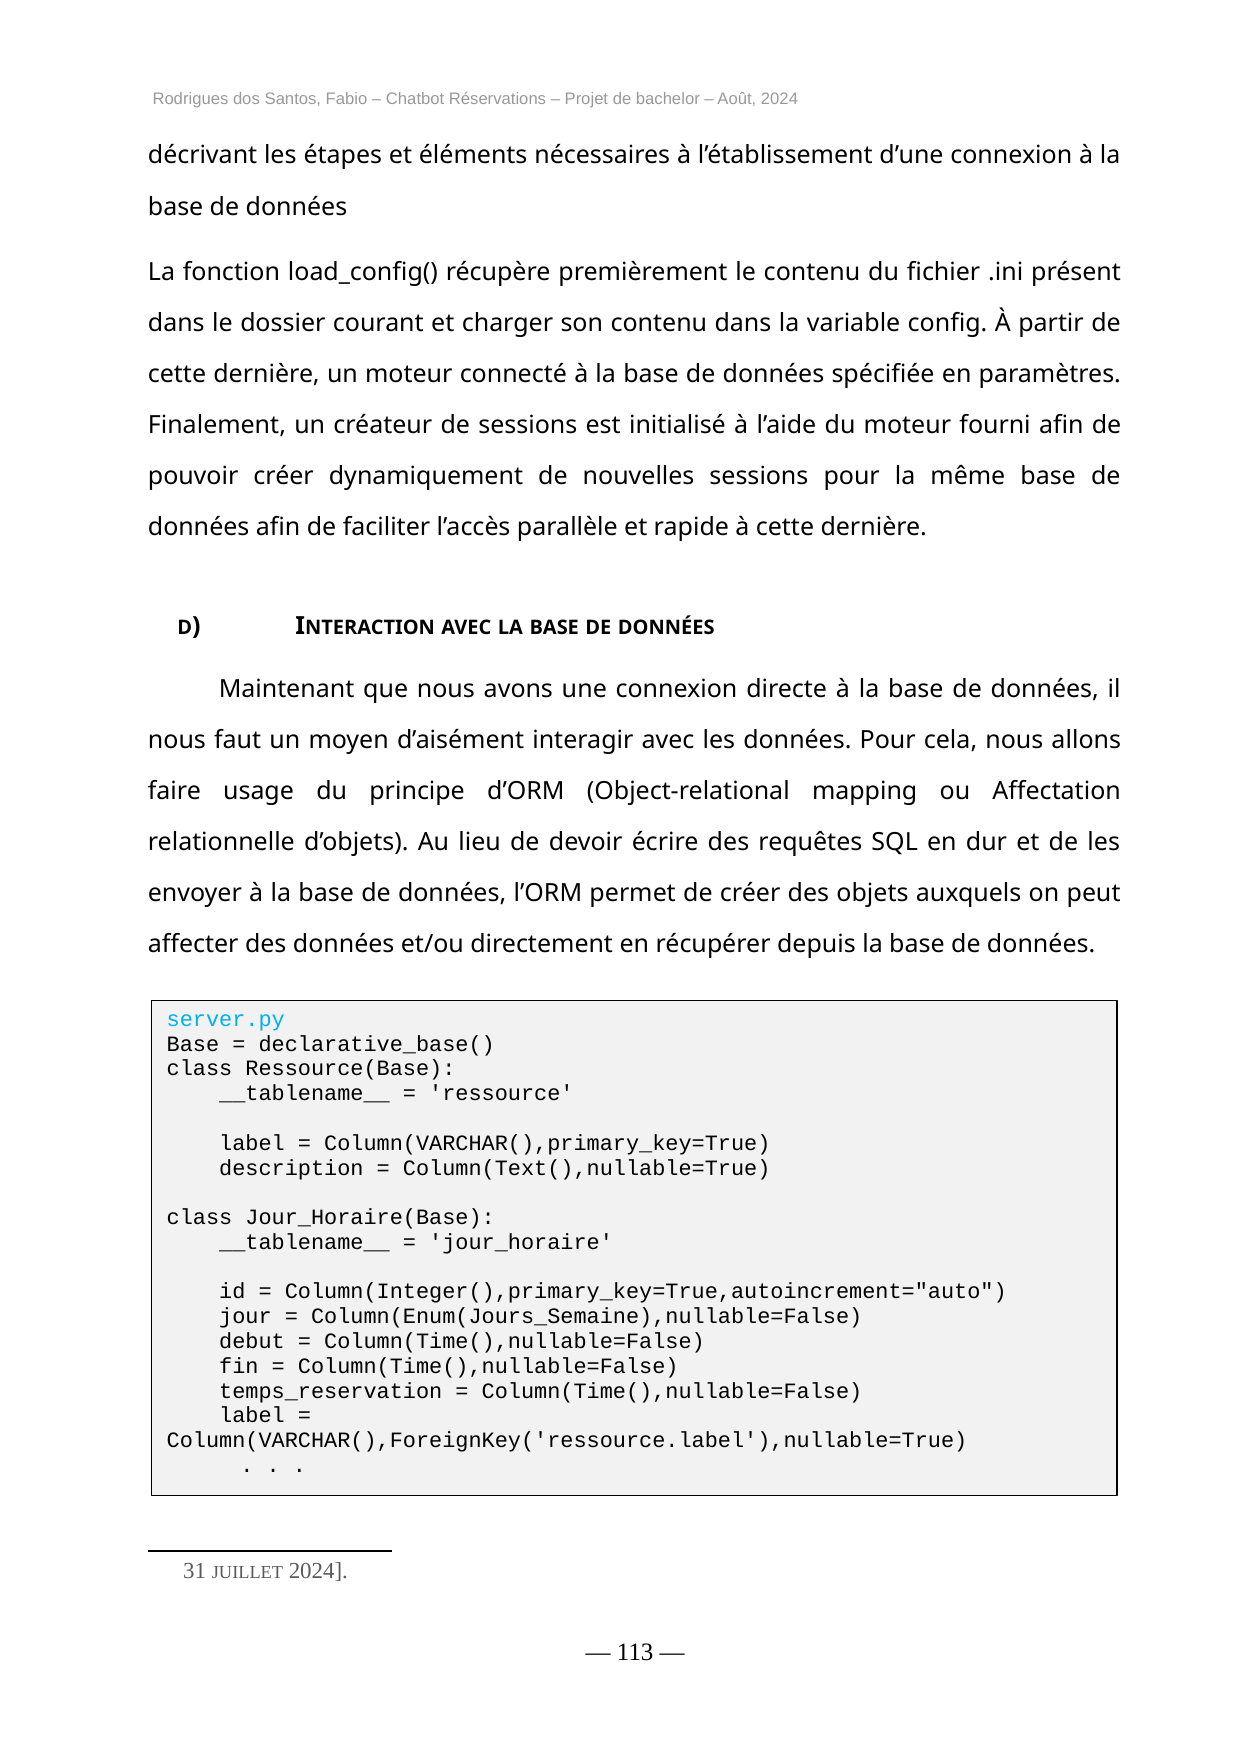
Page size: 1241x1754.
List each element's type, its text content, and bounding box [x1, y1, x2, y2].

text La fonction load_config() récupère premièrement le contenu du fichier .ini présent dans le dossier courant et charger son contenu dans la variable config. À partir de cette dernière, un moteur connecté à la base de données spécifiée en paramètres. Finalement, un créateur de sessions est initialisé à l’aide du moteur fourni afin de pouvoir créer dynamiquement de nouvelles sessions pour la même base de données afin de faciliter l’accès parallèle et rapide à cette dernière. [148, 254, 1122, 543]
subtitle Interaction avec la base de données [177, 607, 1122, 641]
text Maintenant que nous avons une connexion directe à la base de données, il nous faut un moyen d’aisément interagir avec les données. Pour cela, nous allons faire usage du principe d’ORM (Object-relational mapping ou Affectation relationnelle d’objets). Au lieu de devoir écrire des requêtes SQL en dur et de les envoyer à la base de données, l’ORM permet de créer des objets auxquels on peut affecter des données et/ou directement en récupérer depuis la base de données. [148, 670, 1122, 959]
